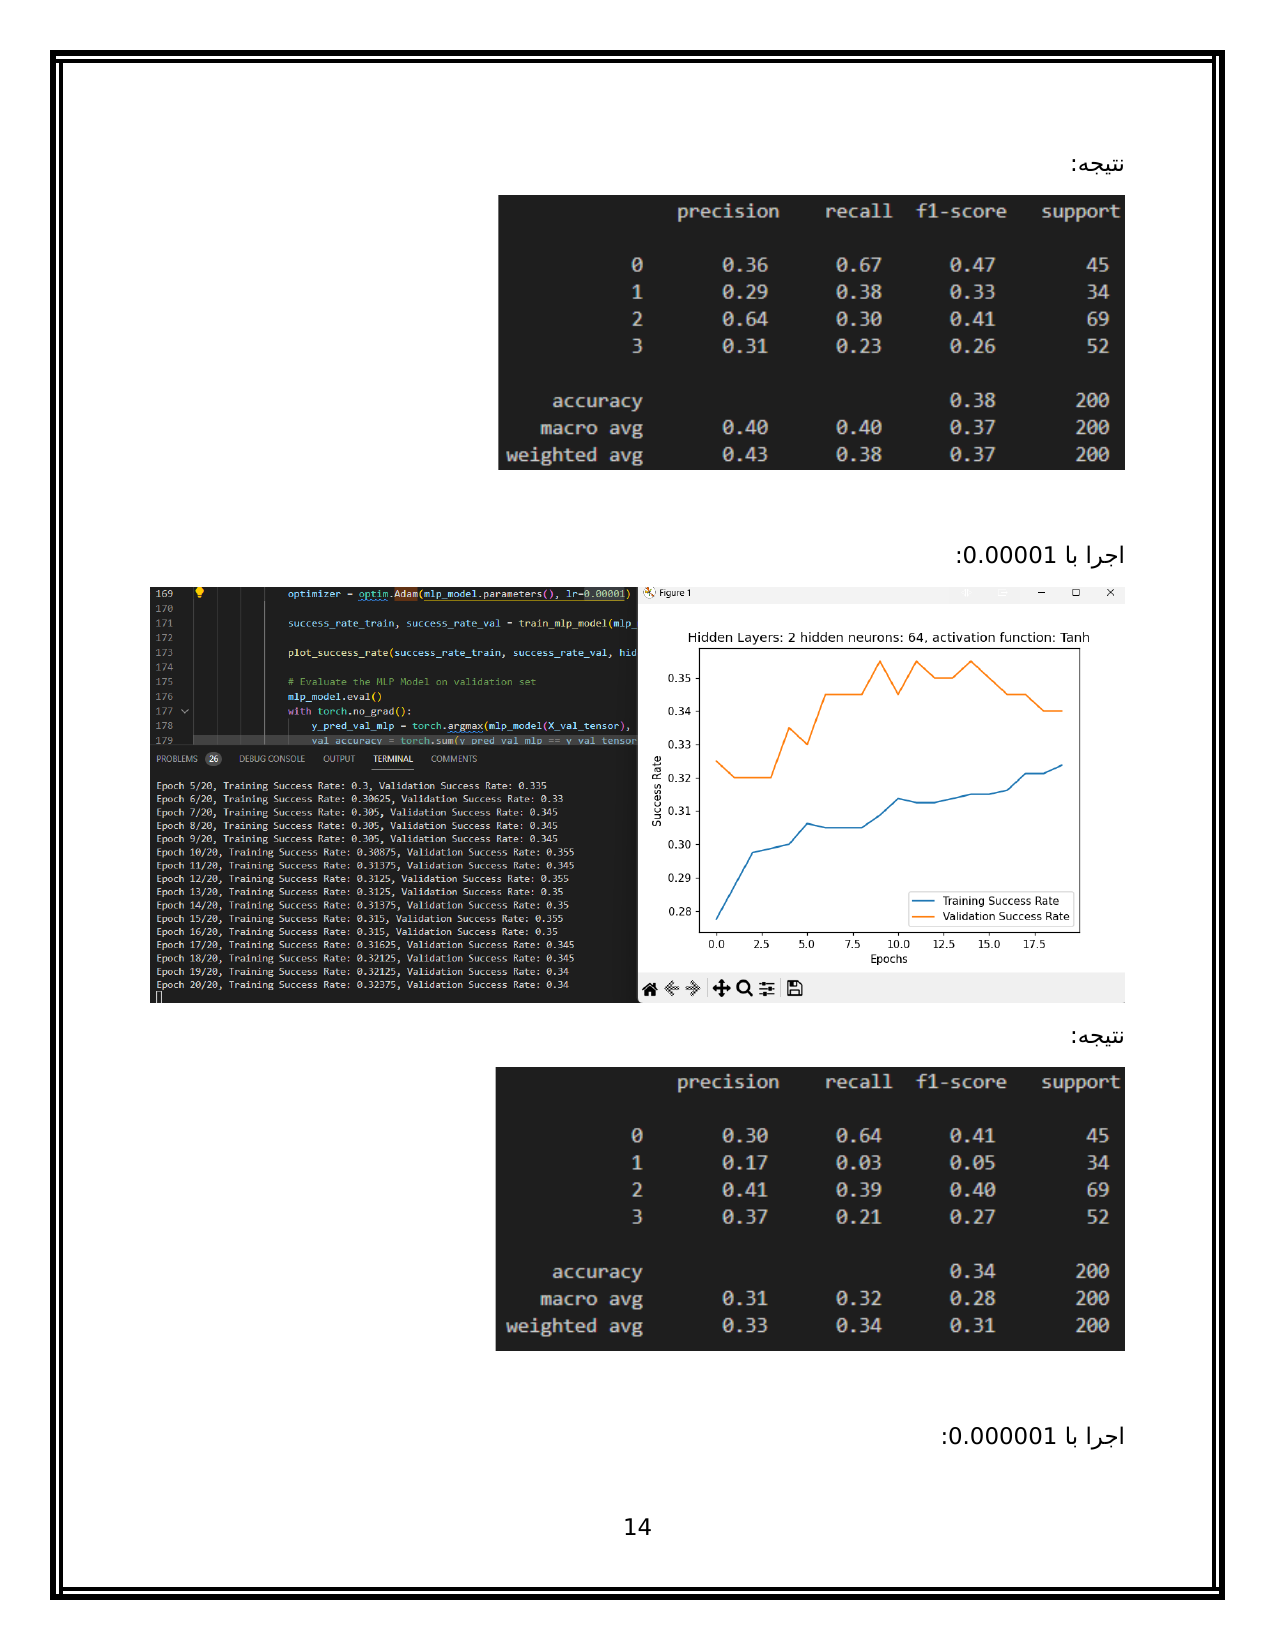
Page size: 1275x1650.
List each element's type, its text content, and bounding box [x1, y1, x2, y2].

picture [495, 1067, 1125, 1351]
picture [498, 195, 1125, 470]
text اجرا با 0.000001: [150, 1423, 1125, 1449]
text نتیجه: [150, 150, 1125, 177]
text اجرا با 0.00001: [150, 542, 1125, 569]
picture [150, 587, 1125, 1003]
text نتیجه: [150, 1022, 1125, 1049]
